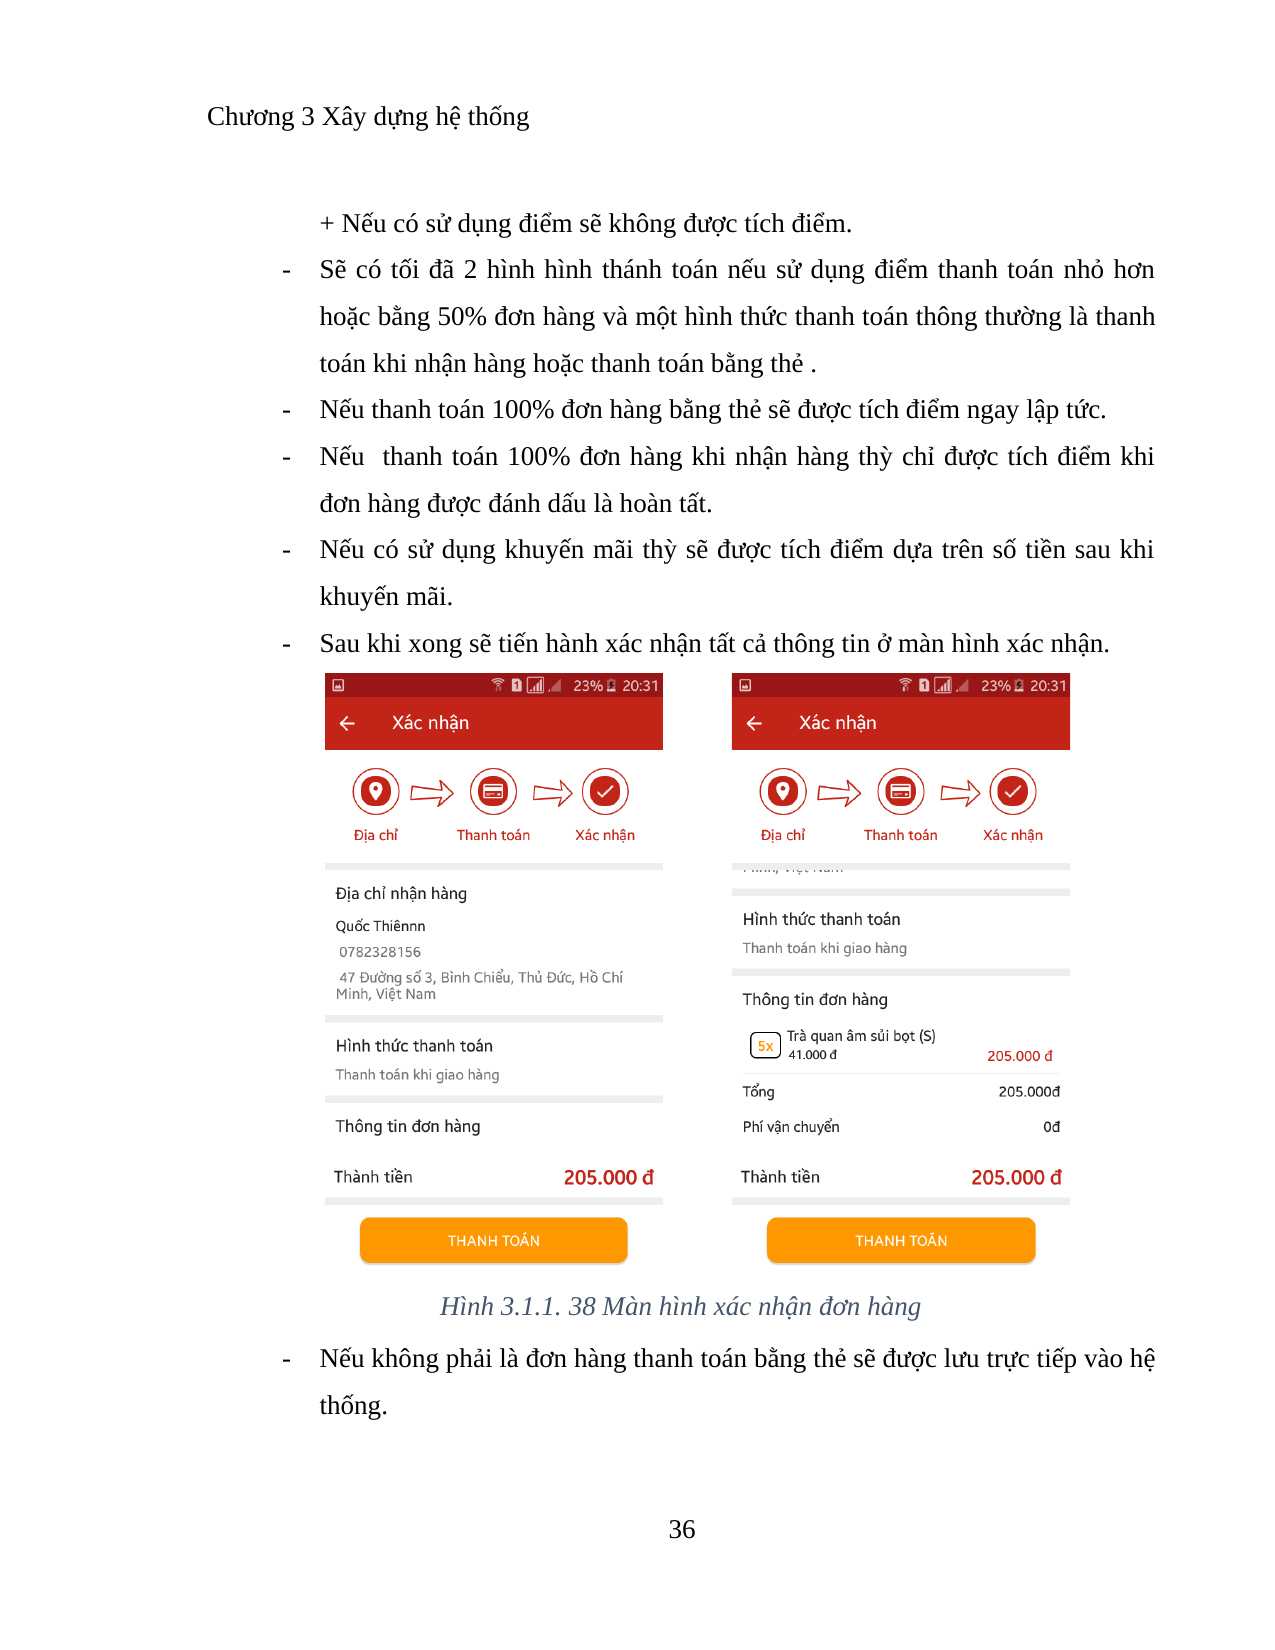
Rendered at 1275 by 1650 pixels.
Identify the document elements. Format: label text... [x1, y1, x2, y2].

list Sẽ có tối đã 2 hình hình thánh toán nếu sử dụng điểm thanh toán nhỏ hơn hoặc bằng 50% đơn hàng và một hình thức thanh toán thông thường là thanh toán khi nhận hàng hoặc thanh toán bằng thẻ . [282, 253, 1157, 378]
list Sau khi xong sẽ tiến hành xác nhận tất cả thông tin ở màn hình xác nhận. [282, 627, 1157, 658]
text Hình 3.1.1. 38 Màn hình xác nhận đơn hàng [207, 1290, 1157, 1322]
list Nếu không phải là đơn hàng thanh toán bằng thẻ sẽ được lưu trực tiếp vào hệ thống. [282, 1342, 1157, 1420]
list + Nếu có sử dụng điểm sẽ không được tích điểm. [319, 207, 1157, 238]
picture [325, 673, 663, 1275]
list Nếu thanh toán 100% đơn hàng bằng thẻ sẽ được tích điểm ngay lập tức. [282, 393, 1157, 424]
list Nếu có sử dụng khuyến mãi thỳ sẽ được tích điểm dựa trên số tiền sau khi khuyến mãi. [282, 533, 1157, 611]
list Nếu thanh toán 100% đơn hàng khi nhận hàng thỳ chỉ được tích điểm khi đơn hàng được đánh dấu là hoàn tất. [282, 440, 1157, 518]
picture [731, 673, 1071, 1275]
